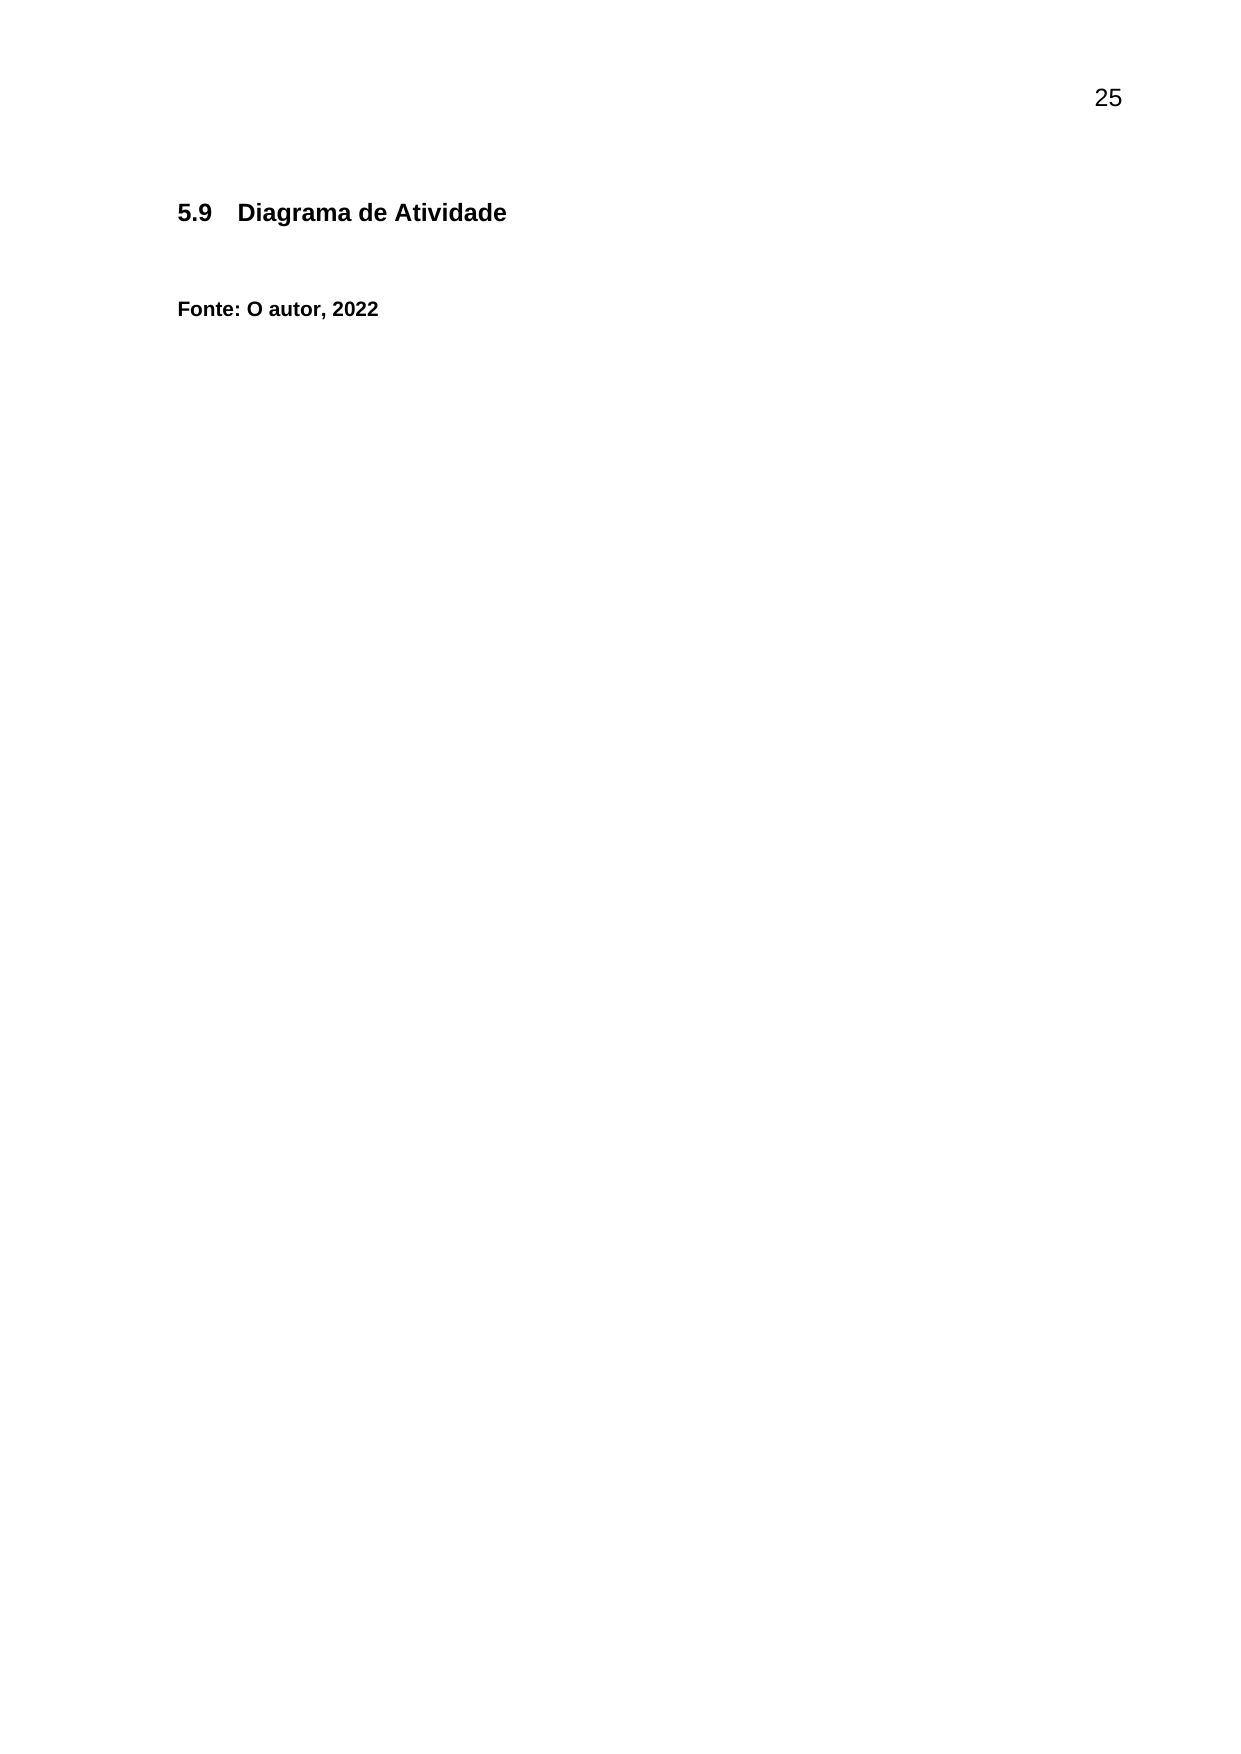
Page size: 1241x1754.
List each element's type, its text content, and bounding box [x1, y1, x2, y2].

subtitle Diagrama de Atividade [177, 198, 1122, 226]
text Fonte: O autor, 2022 [177, 296, 1122, 320]
